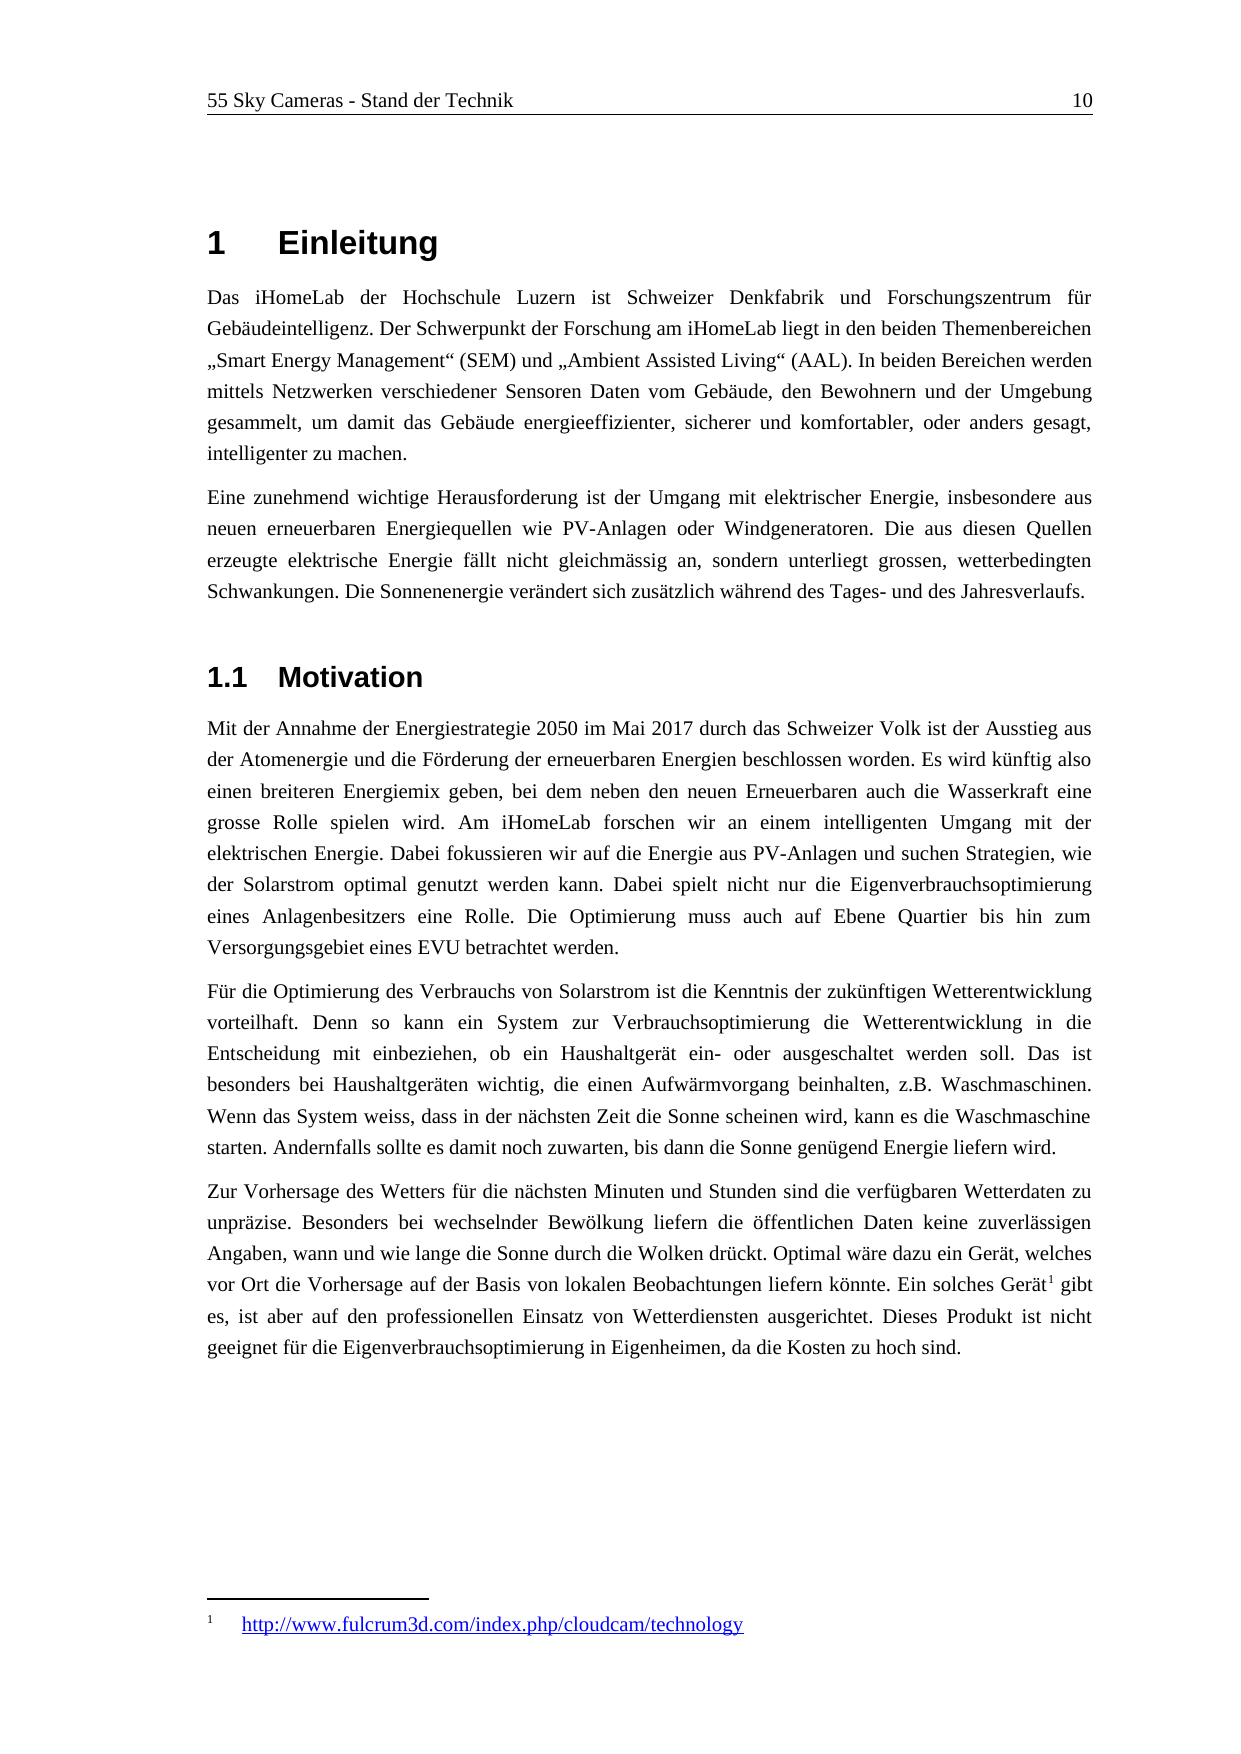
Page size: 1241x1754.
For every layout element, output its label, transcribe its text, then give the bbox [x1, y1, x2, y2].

text Das iHomeLab der Hochschule Luzern ist Schweizer Denkfabrik und Forschungszentrum für Gebäudeintelligenz. Der Schwerpunkt der Forschung am iHomeLab liegt in den beiden Themenbereichen „Smart Energy Management“ (SEM) und „Ambient Assisted Living“ (AAL). In beiden Bereichen werden mittels Netzwerken verschiedener Sensoren Daten vom Gebäude, den Bewohnern und der Umgebung gesammelt, um damit das Gebäude energieeffizienter, sicherer und komfortabler, oder anders gesagt, intelligenter zu machen. [207, 285, 1093, 465]
subtitle Motivation [207, 660, 1093, 694]
text Für die Optimierung des Verbrauchs von Solarstrom ist die Kenntnis der zukünftigen Wetterentwicklung vorteilhaft. Denn so kann ein System zur Verbrauchsoptimierung die Wetterentwicklung in die Entscheidung mit einbeziehen, ob ein Haushaltgerät ein- oder ausgeschaltet werden soll. Das ist besonders bei Haushaltgeräten wichtig, die einen Aufwärmvorgang beinhalten, z.B. Waschmaschinen. Wenn das System weiss, dass in der nächsten Zeit die Sonne scheinen wird, kann es die Waschmaschine starten. Andernfalls sollte es damit noch zuwarten, bis dann die Sonne genügend Energie liefern wird. [207, 979, 1093, 1159]
text Eine zunehmend wichtige Herausforderung ist der Umgang mit elektrischer Energie, insbesondere aus neuen erneuerbaren Energiequellen wie PV-Anlagen oder Windgeneratoren. Die aus diesen Quellen erzeugte elektrische Energie fällt nicht gleichmässig an, sondern unterliegt grossen, wetterbedingten Schwankungen. Die Sonnenenergie verändert sich zusätzlich während des Tages- und des Jahresverlaufs. [207, 485, 1093, 603]
text Zur Vorhersage des Wetters für die nächsten Minuten und Stunden sind die verfügbaren Wetterdaten zu unpräzise. Besonders bei wechselnder Bewölkung liefern die öffentlichen Daten keine zuverlässigen Angaben, wann und wie lange die Sonne durch die Wolken drückt. Optimal wäre dazu ein Gerät, welches vor Ort die Vorhersage auf der Basis von lokalen Beobachtungen liefern könnte. Ein solches Gerät gibt es, ist aber auf den professionellen Einsatz von Wetterdiensten ausgerichtet. Dieses Produkt ist nicht geeignet für die Eigenverbrauchsoptimierung in Eigenheimen, da die Kosten zu hoch sind. [207, 1179, 1093, 1359]
subtitle Einleitung [207, 223, 1093, 261]
text Mit der Annahme der Energiestrategie 2050 im Mai 2017 durch das Schweizer Volk ist der Ausstieg aus der Atomenergie und die Förderung der erneuerbaren Energien beschlossen worden. Es wird künftig also einen breiteren Energiemix geben, bei dem neben den neuen Erneuerbaren auch die Wasserkraft eine grosse Rolle spielen wird. Am iHomeLab forschen wir an einem intelligenten Umgang mit der elektrischen Energie. Dabei fokussieren wir auf die Energie aus PV-Anlagen und suchen Strategien, wie der Solarstrom optimal genutzt werden kann. Dabei spielt nicht nur die Eigenverbrauchsoptimierung eines Anlagenbesitzers eine Rolle. Die Optimierung muss auch auf Ebene Quartier bis hin zum Versorgungsgebiet eines EVU betrachtet werden. [207, 716, 1093, 959]
